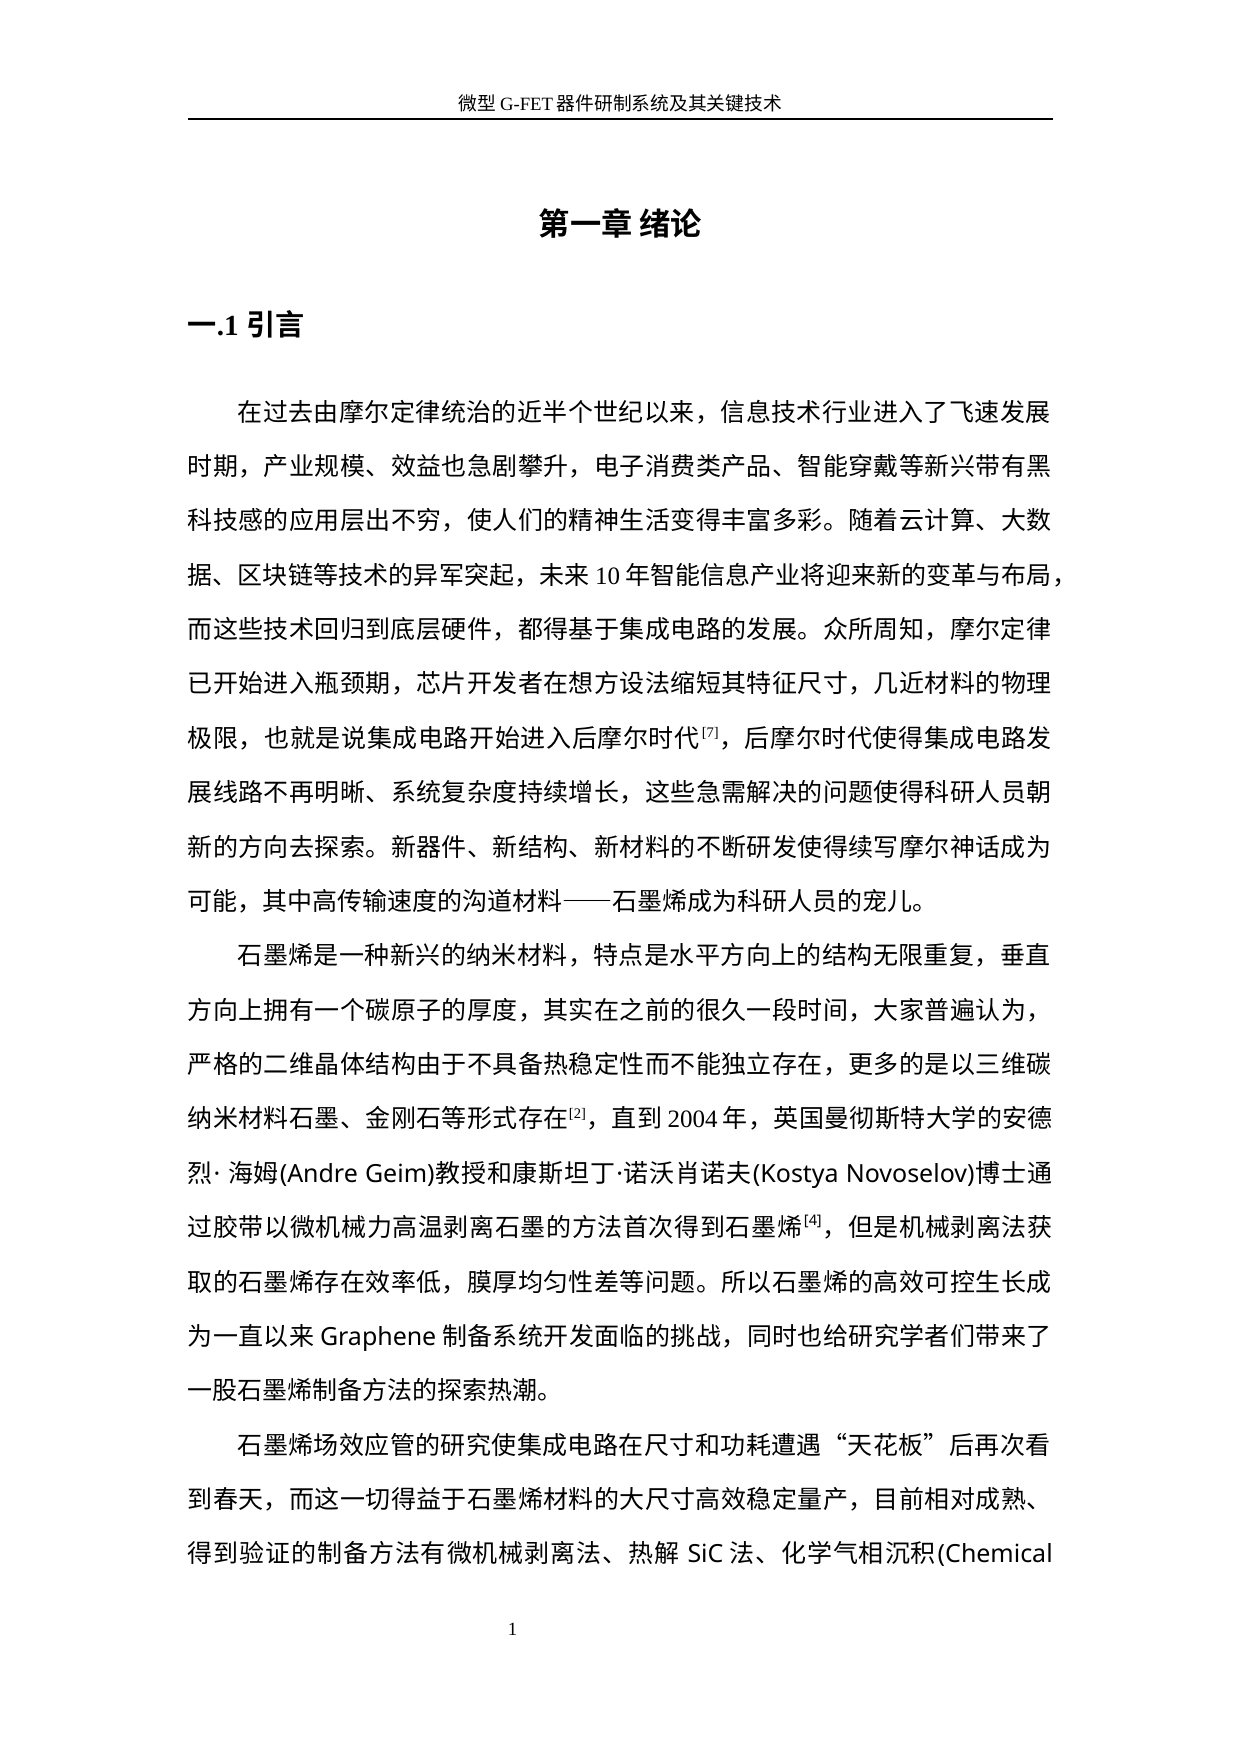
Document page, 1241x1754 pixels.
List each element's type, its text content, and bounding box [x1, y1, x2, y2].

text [187, 1425, 1053, 1570]
text 在过去由摩尔定律统治的近半个世纪以来，信息技术行业进入了飞速发展时期，产业规模、效益也急剧攀升，电子消费类产品、智能穿戴等新兴带有黑科技感的应用层出不穷，使人们的精神生活变得丰富多彩。随着云计算、大数据、区块链等技术的异军突起，未来10年智能信息产业将迎来新的变革与布局，而这些技术回归到底层硬件，都得基于集成电路的发展。众所周知，摩尔定律已开始进入瓶颈期，芯片开发者在想方设法缩短其特征尺寸，几近材料的物理极限，也就是说集成电路开始进入后摩尔时代[1,7,9]，后摩尔时代使得集成电路发展线路不再明晰、系统复杂度持续增长，这些急需解决的问题使得科研人员朝新的方向去探索。新器件、新结构、新材料的不断研发使得续写摩尔神话成为可能，其中高传输速度的沟道材料——石墨烯成为科研人员的宠儿。 [187, 392, 1053, 918]
subtitle 绪论 [187, 199, 1053, 244]
text 石墨烯是一种新兴的纳米材料，特点是水平方向上的结构无限重复，垂直方向上拥有一个碳原子的厚度，其实在之前的很久一段时间，大家普遍认为，严格的二维晶体结构由于不具备热稳定性而不能独立存在，更多的是以三维碳纳米材料石墨、金刚石等形式存在[2,3]，直到2004年，英国曼彻斯特大学的安德烈· 海姆(Andre Geim)教授和康斯坦丁·诺沃肖诺夫(Kostya Novoselov)博士通过胶带以微机械力高温剥离石墨的方法首次得到石墨烯[4]，但是机械剥离法获取的石墨烯存在效率低，膜厚均匀性差等问题。所以石墨烯的高效可控生长成为一直以来Graphene制备系统开发面临的挑战，同时也给研究学者们带来了一股石墨烯制备方法的探索热潮。 [187, 936, 1053, 1407]
subtitle 引言 [187, 301, 1053, 344]
